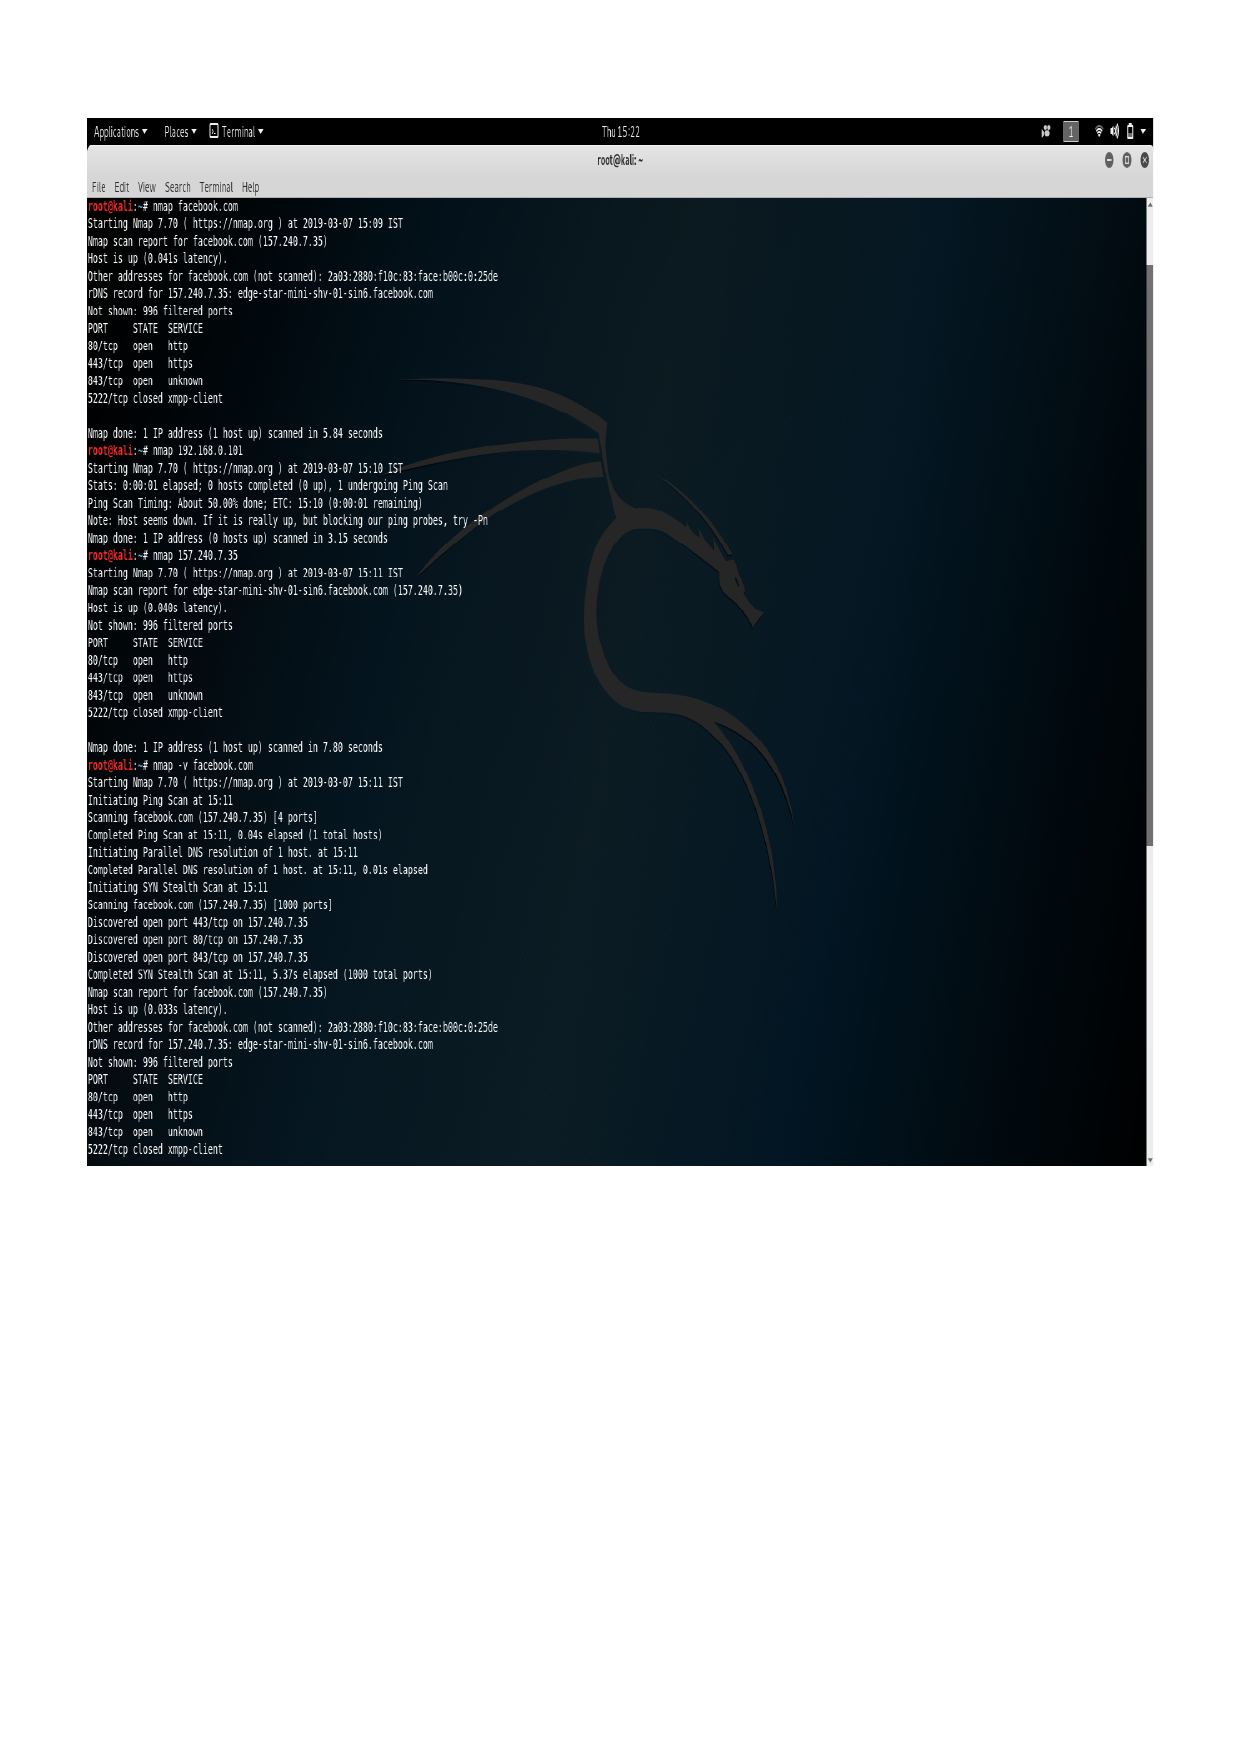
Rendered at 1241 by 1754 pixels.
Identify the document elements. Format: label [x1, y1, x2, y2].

picture [87, 118, 1154, 1166]
